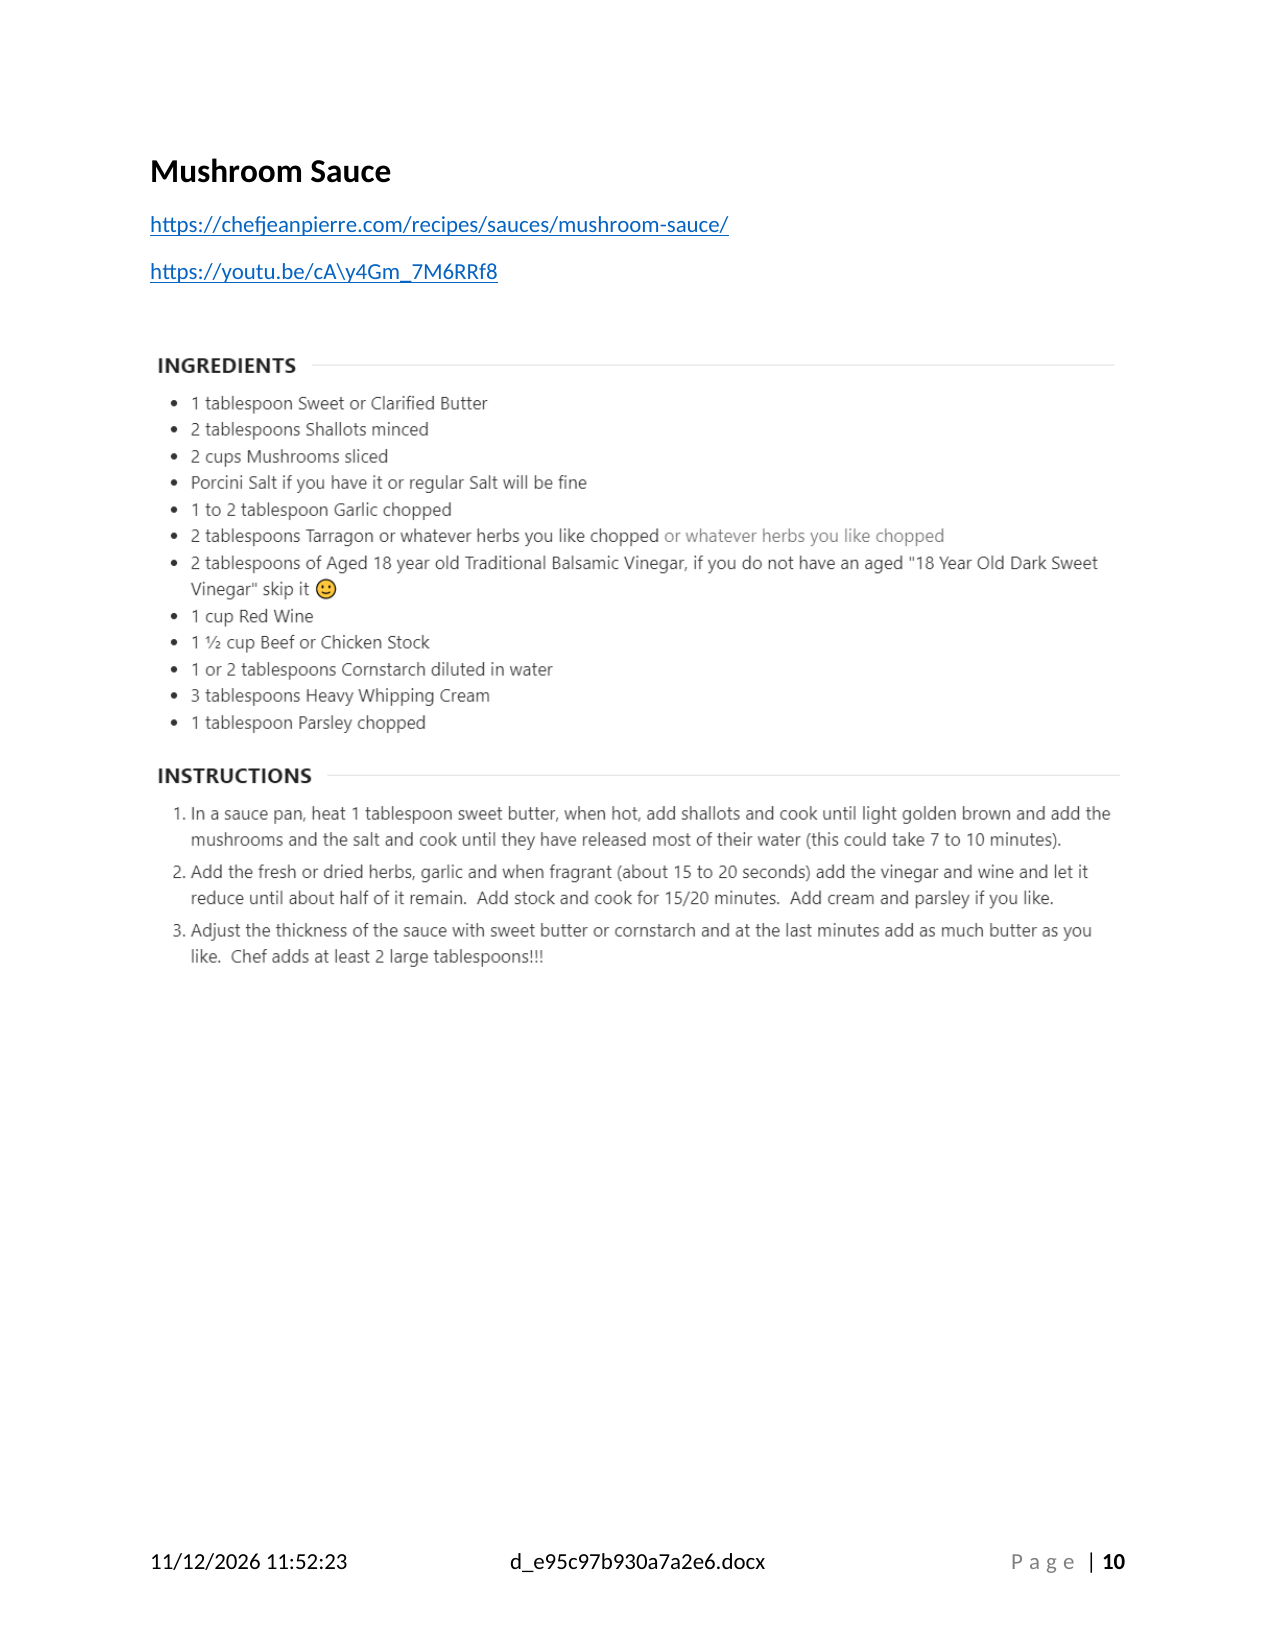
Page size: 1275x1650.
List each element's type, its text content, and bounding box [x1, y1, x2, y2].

text Mushroom Sauce [150, 150, 1125, 191]
text https://youtu.be/cA\y4Gm_7M6RRf8 [150, 257, 1125, 286]
picture [150, 351, 1125, 971]
text https://chefjeanpierre.com/recipes/sauces/mushroom-sauce/ [150, 211, 1125, 239]
